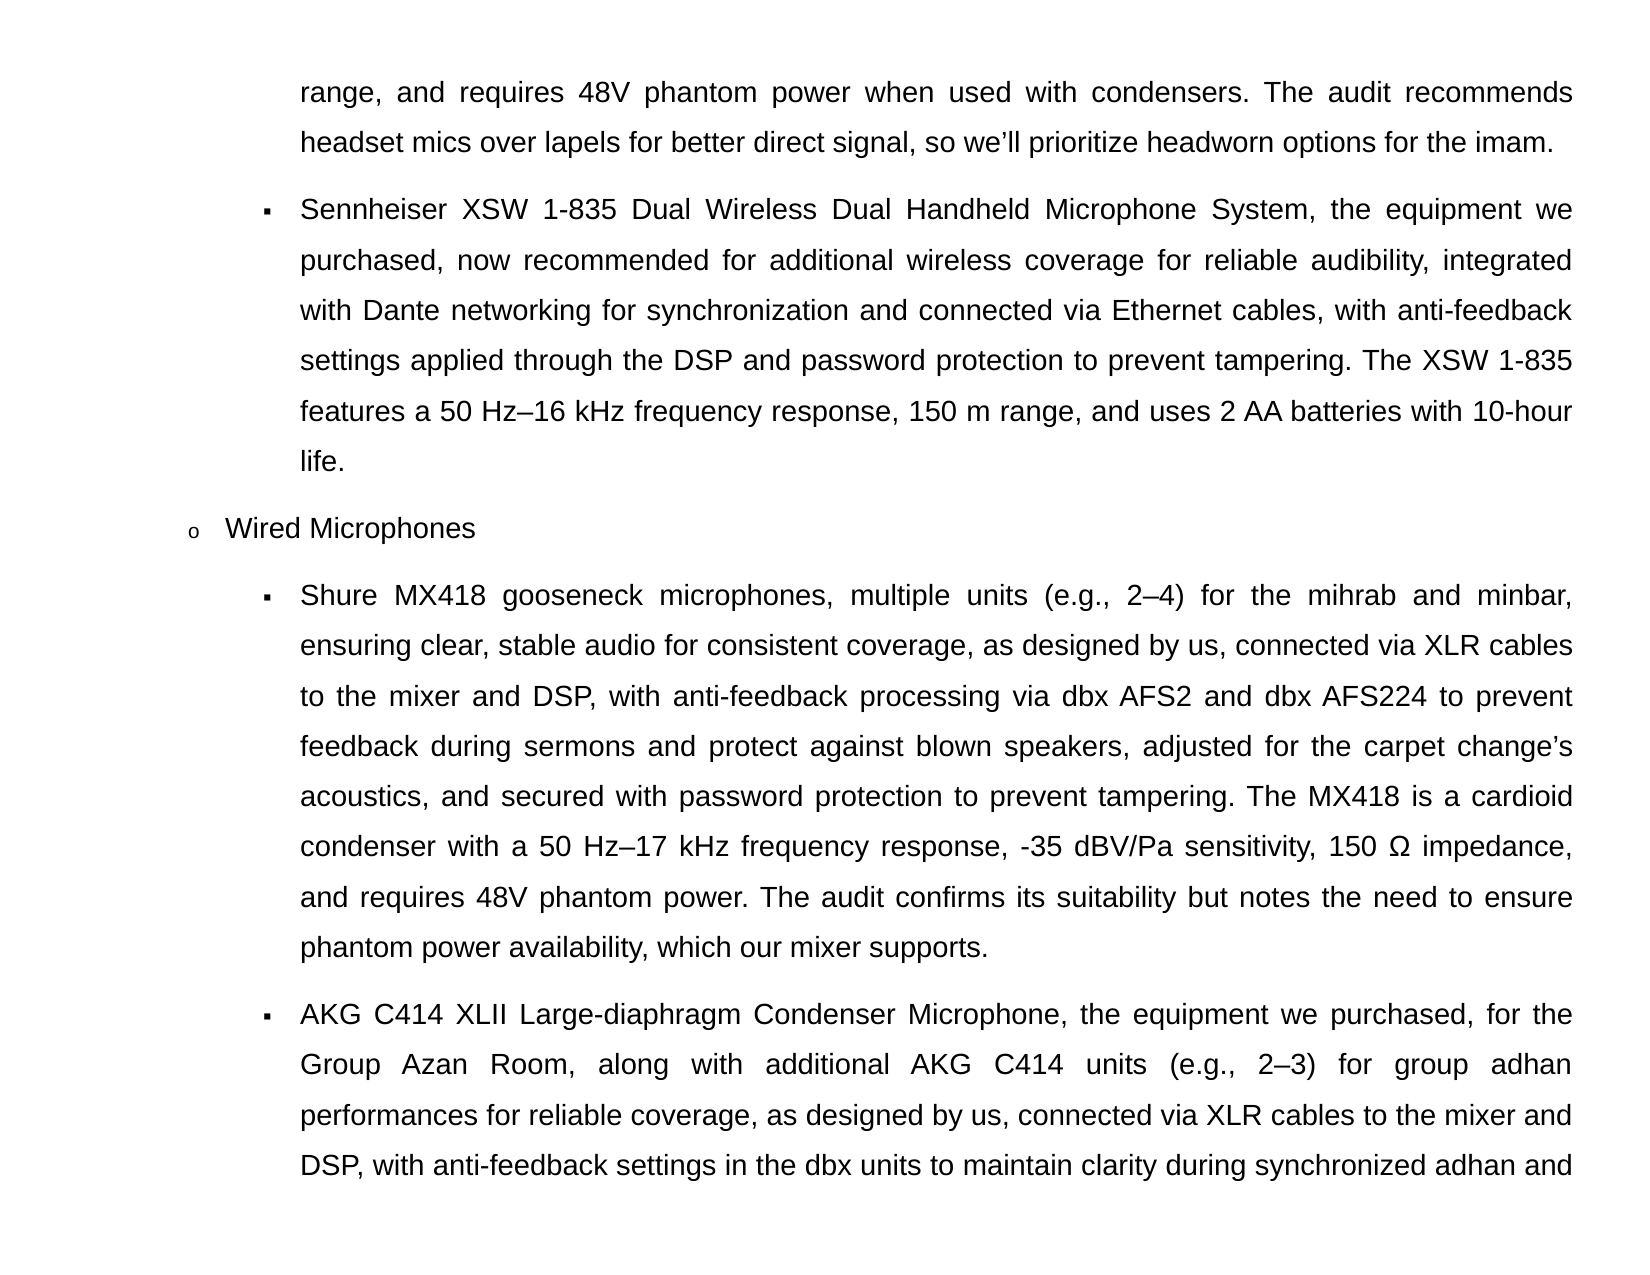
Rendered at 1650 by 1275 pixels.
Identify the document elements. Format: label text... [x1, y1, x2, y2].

list Shure MX418 gooseneck microphones, multiple units (e.g., 2–4) for the mihrab and minbar, ensuring clear, stable audio for consistent coverage, as designed by us, connected via XLR cables to the mixer and DSP, with anti-feedback processing via dbx AFS2 and dbx AFS224 to prevent feedback during sermons and protect against blown speakers, adjusted for the carpet change’s acoustics, and secured with password protection to prevent tampering. The MX418 is a cardioid condenser with a 50 Hz–17 kHz frequency response, -35 dBV/Pa sensitivity, 150 Ω impedance, and requires 48V phantom power. The audit confirms its suitability but notes the need to ensure phantom power availability, which our mixer supports. [262, 578, 1575, 964]
list Sennheiser XSW 1-835 Dual Wireless Dual Handheld Microphone System, the equipment we purchased, now recommended for additional wireless coverage for reliable audibility, integrated with Dante networking for synchronization and connected via Ethernet cables, with anti-feedback settings applied through the DSP and password protection to prevent tampering. The XSW 1-835 features a 50 Hz–16 kHz frequency response, 150 m range, and uses 2 AA batteries with 10-hour life. [262, 192, 1575, 477]
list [262, 997, 1575, 1182]
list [262, 75, 1575, 159]
list Wired Microphones [187, 511, 1575, 544]
